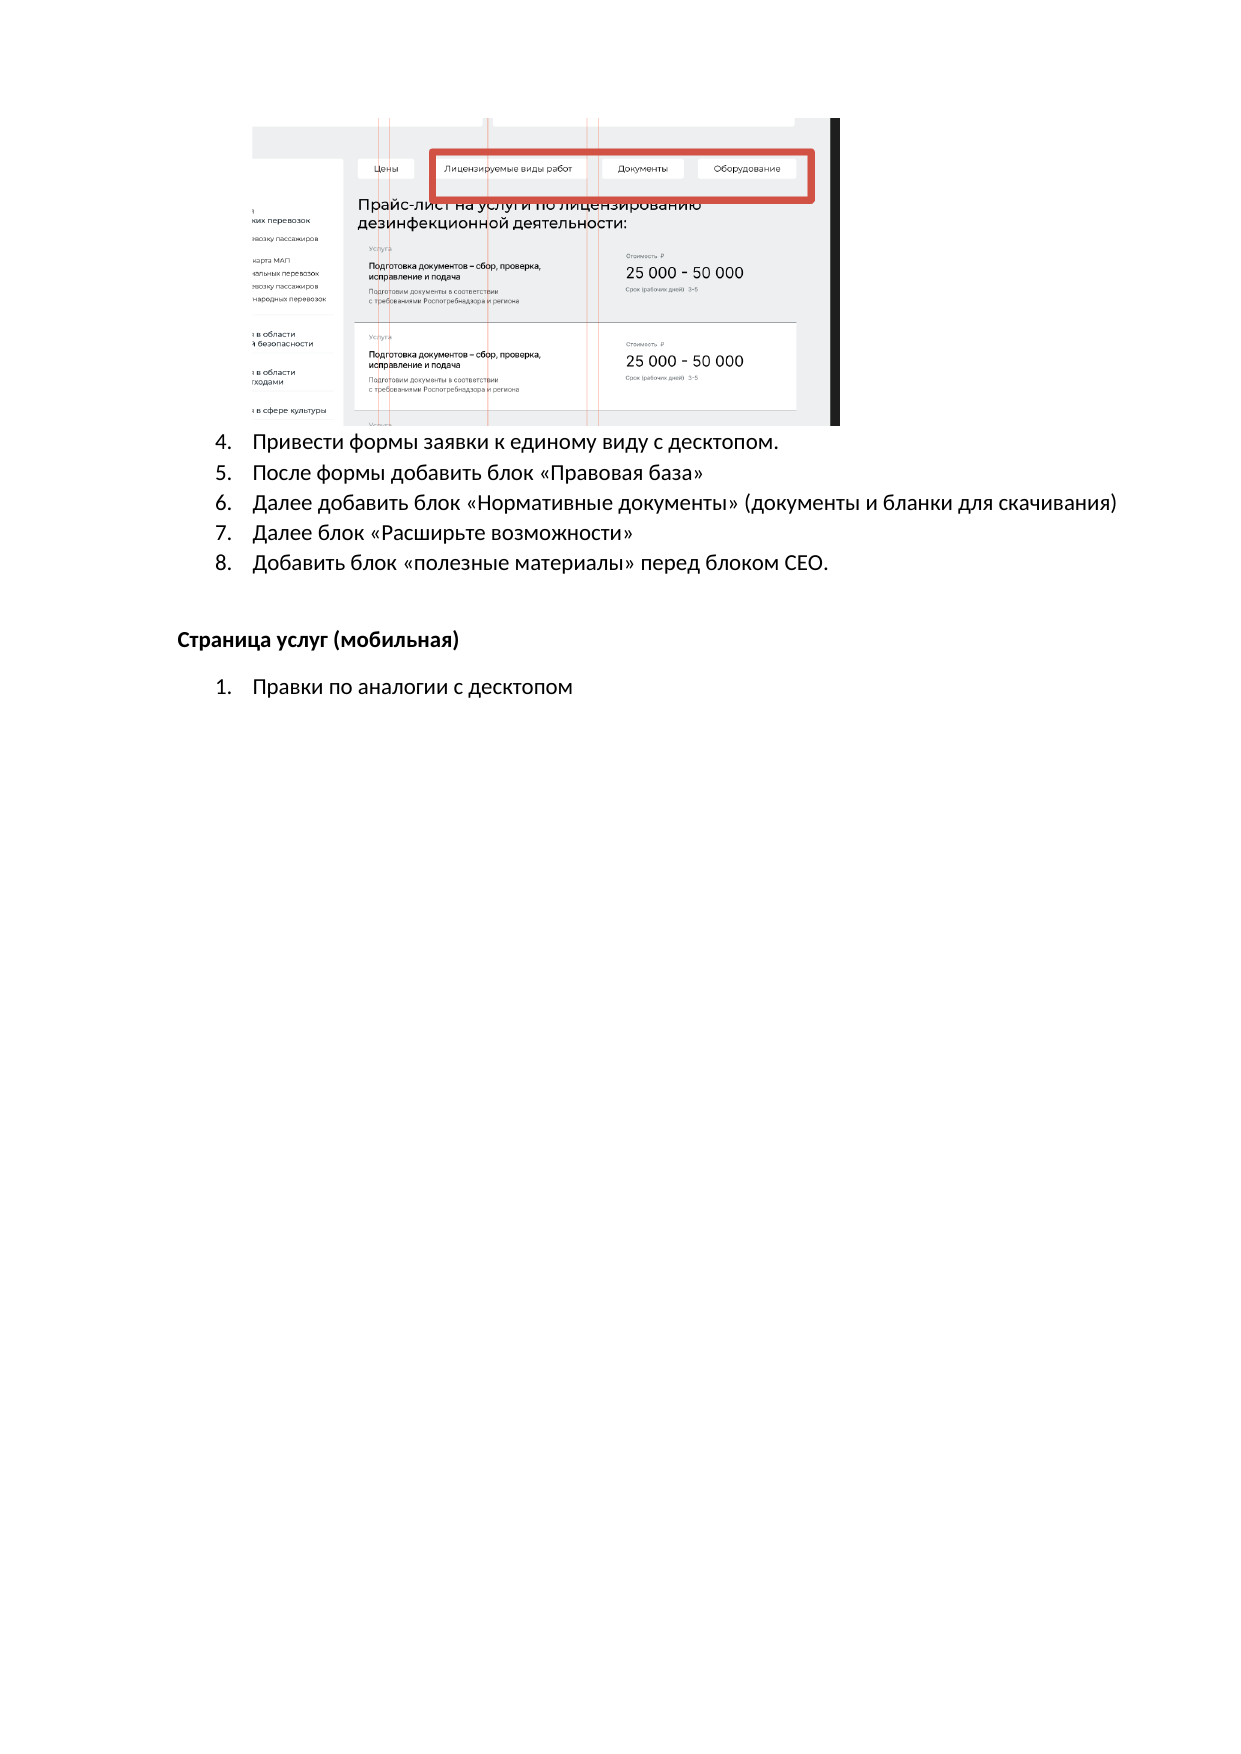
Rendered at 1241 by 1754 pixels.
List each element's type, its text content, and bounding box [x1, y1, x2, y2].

list Далее добавить блок «Нормативные документы» (документы и бланки для скачивания) [215, 488, 1152, 516]
list Добавить блок «полезные материалы» перед блоком СЕО. [215, 548, 1152, 576]
text Страница услуг (мобильная) [177, 625, 1152, 653]
list Далее блок «Расширьте возможности» [215, 518, 1152, 546]
list Правки по аналогии с десктопом [215, 672, 1152, 700]
picture [252, 118, 840, 426]
list После формы добавить блок «Правовая база» [215, 458, 1152, 486]
list Привести формы заявки к единому виду с десктопом. [215, 427, 1152, 456]
